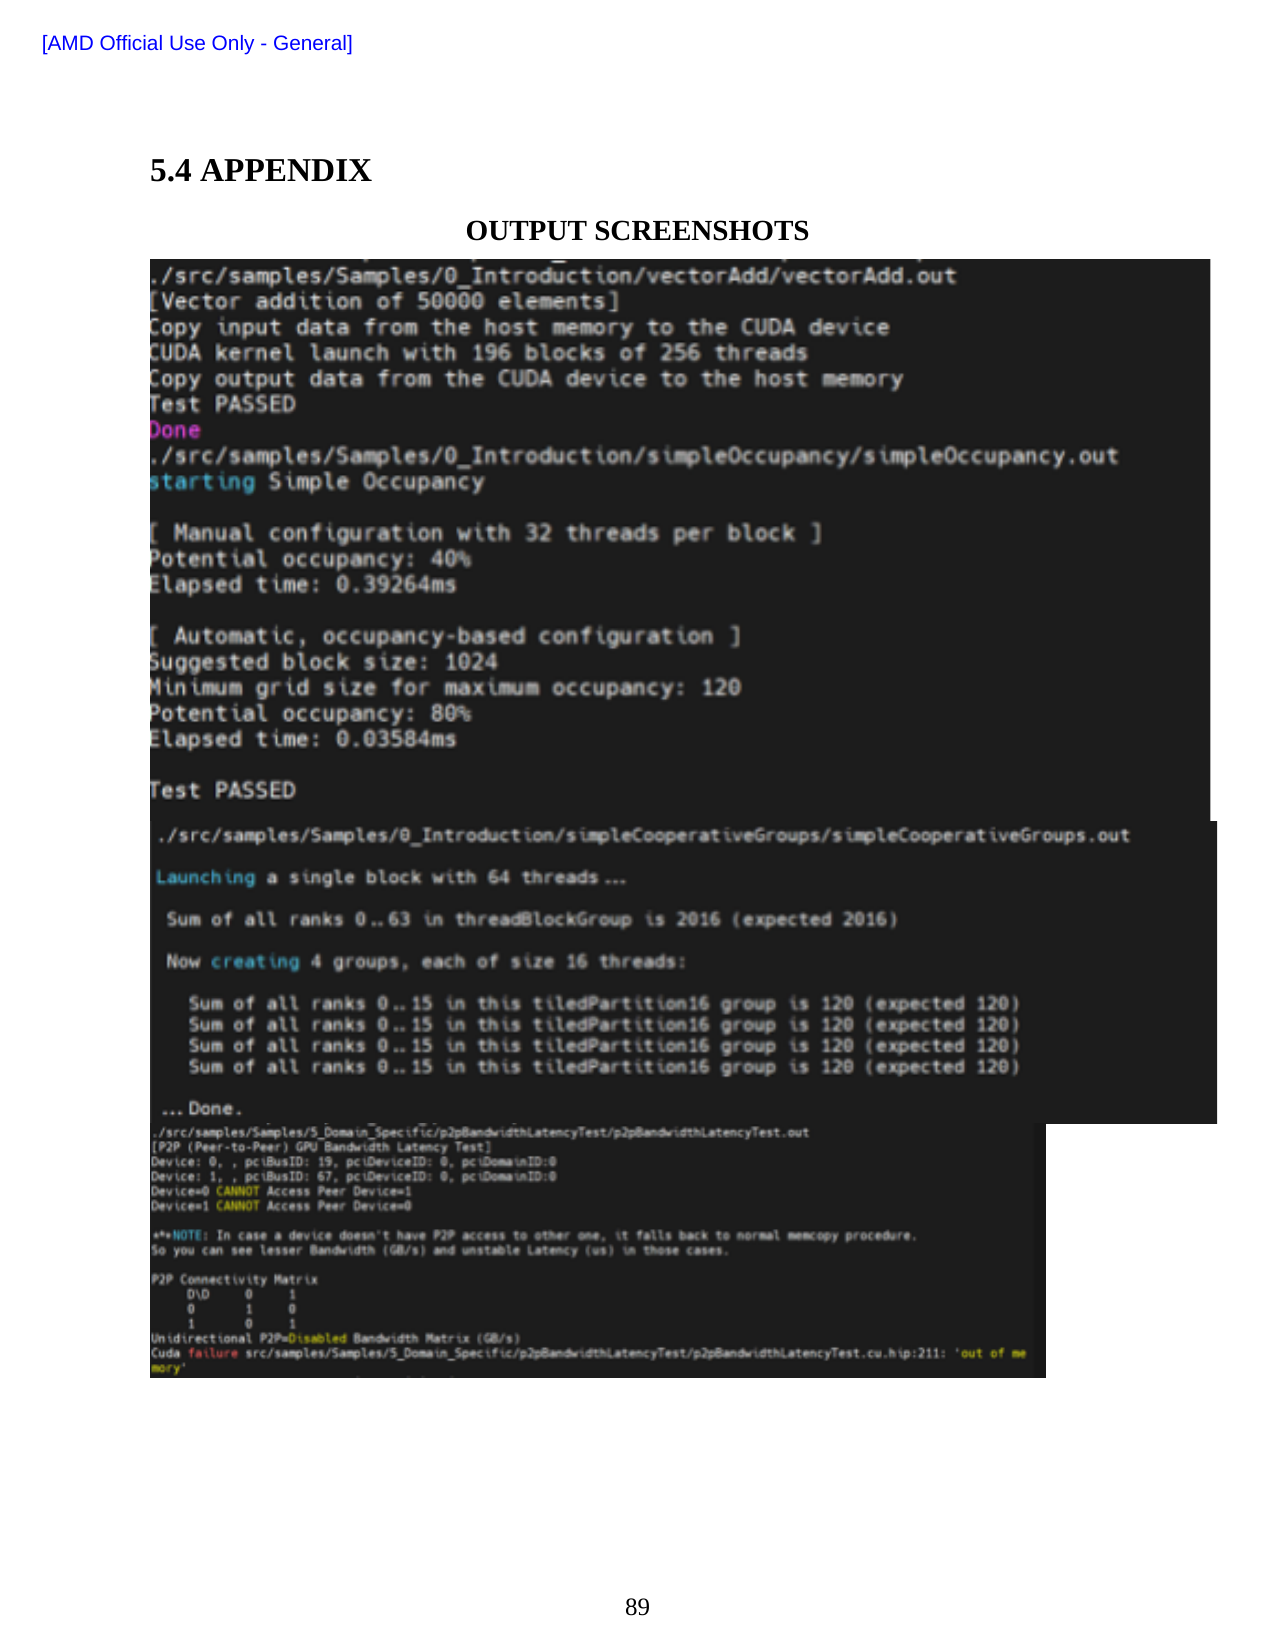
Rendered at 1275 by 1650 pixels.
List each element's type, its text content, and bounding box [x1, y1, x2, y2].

text 5.4 APPENDIX [150, 150, 1125, 188]
subtitle OUTPUT SCREENSHOTS [150, 213, 1125, 247]
picture [150, 259, 1218, 1378]
